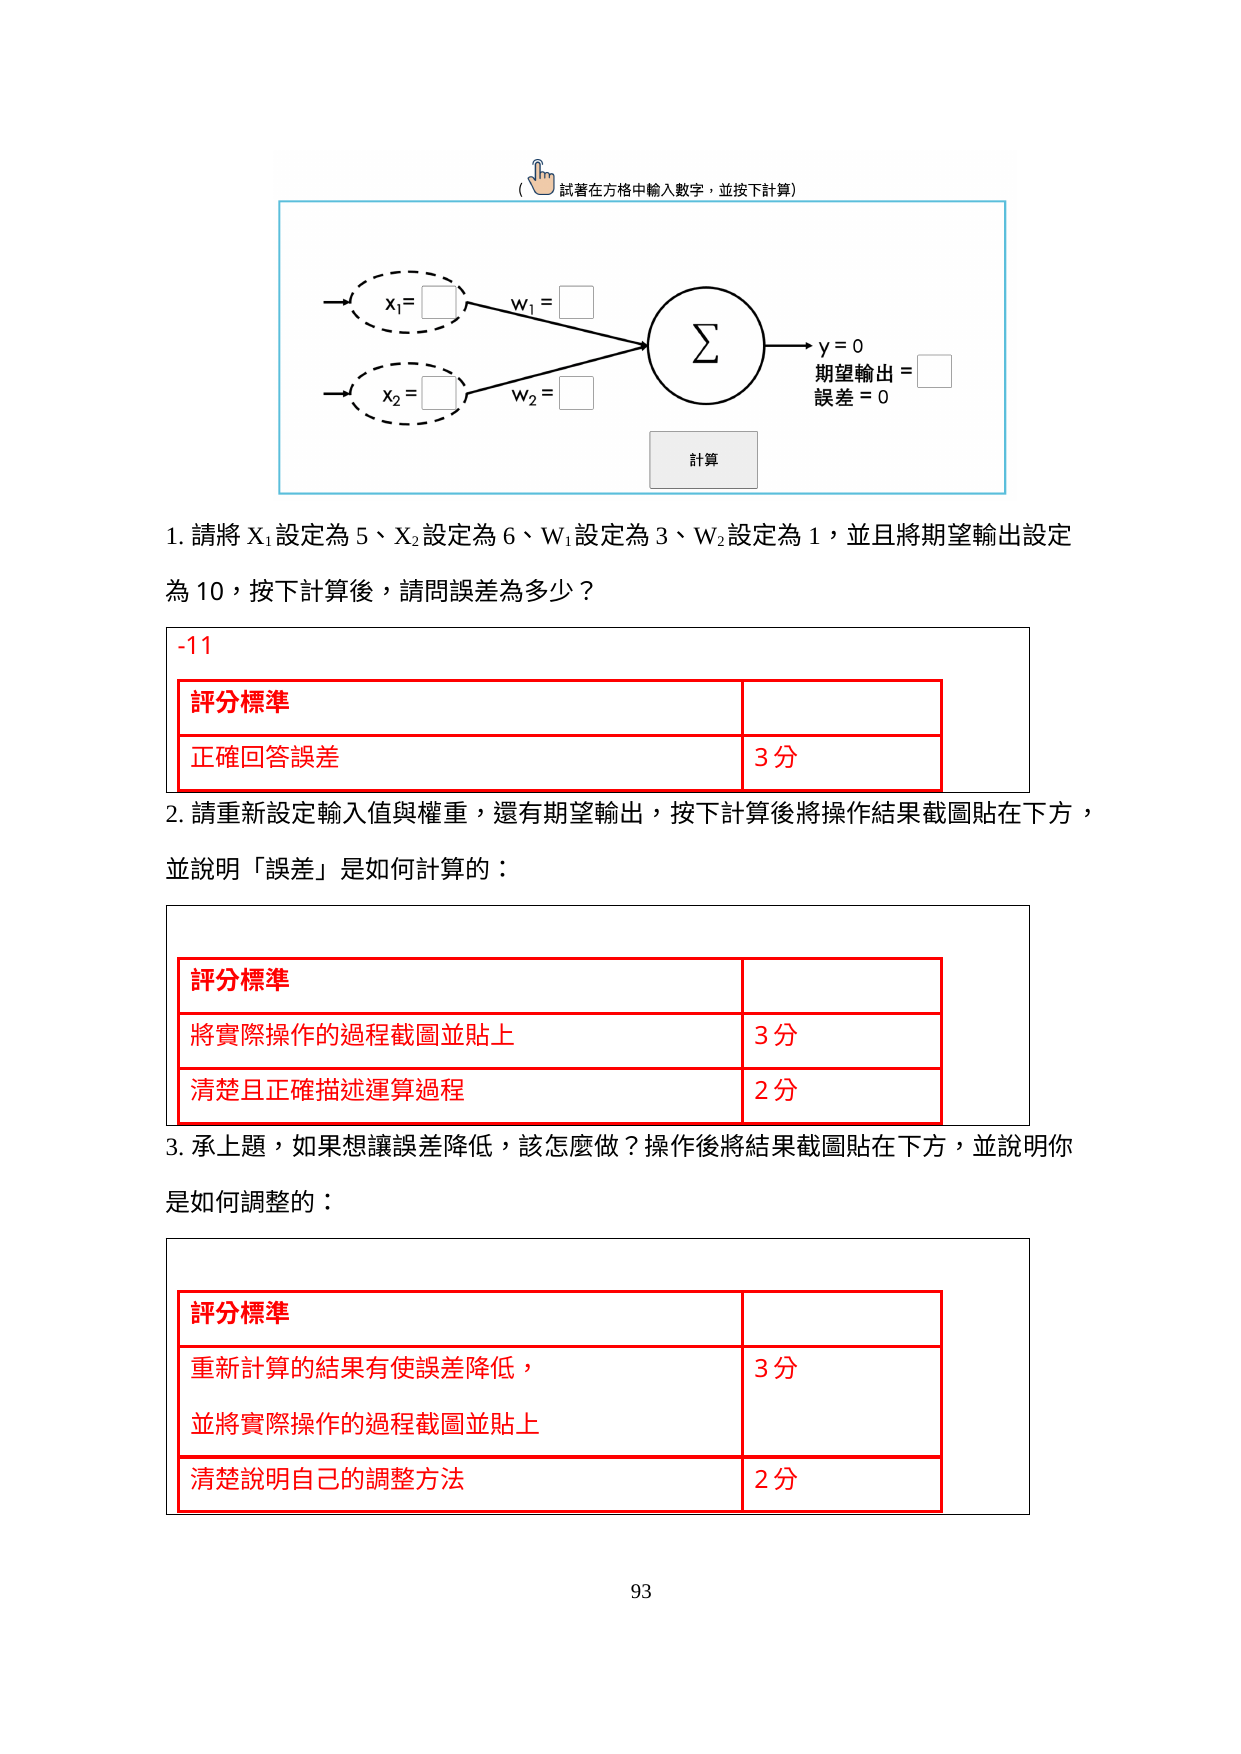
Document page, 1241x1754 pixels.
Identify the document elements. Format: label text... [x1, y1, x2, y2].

table_header -11 [167, 628, 1029, 792]
picture [273, 150, 1017, 501]
table_header [167, 906, 1029, 1125]
text 2. 請重新設定輸入值與權重，還有期望輸出，按下計算後將操作結果截圖貼在下方，並說明「誤差」是如何計算的： [165, 793, 1075, 887]
text 1. 請將X1設定為5、X2設定為6、W1設定為3、W2設定為1，並且將期望輸出設定為10，按下計算後，請問誤差為多少？ [165, 515, 1075, 609]
table_header [167, 1239, 1029, 1513]
text 3. 承上題，如果想讓誤差降低，該怎麼做？操作後將結果截圖貼在下方，並說明你是如何調整的： [165, 1126, 1075, 1220]
